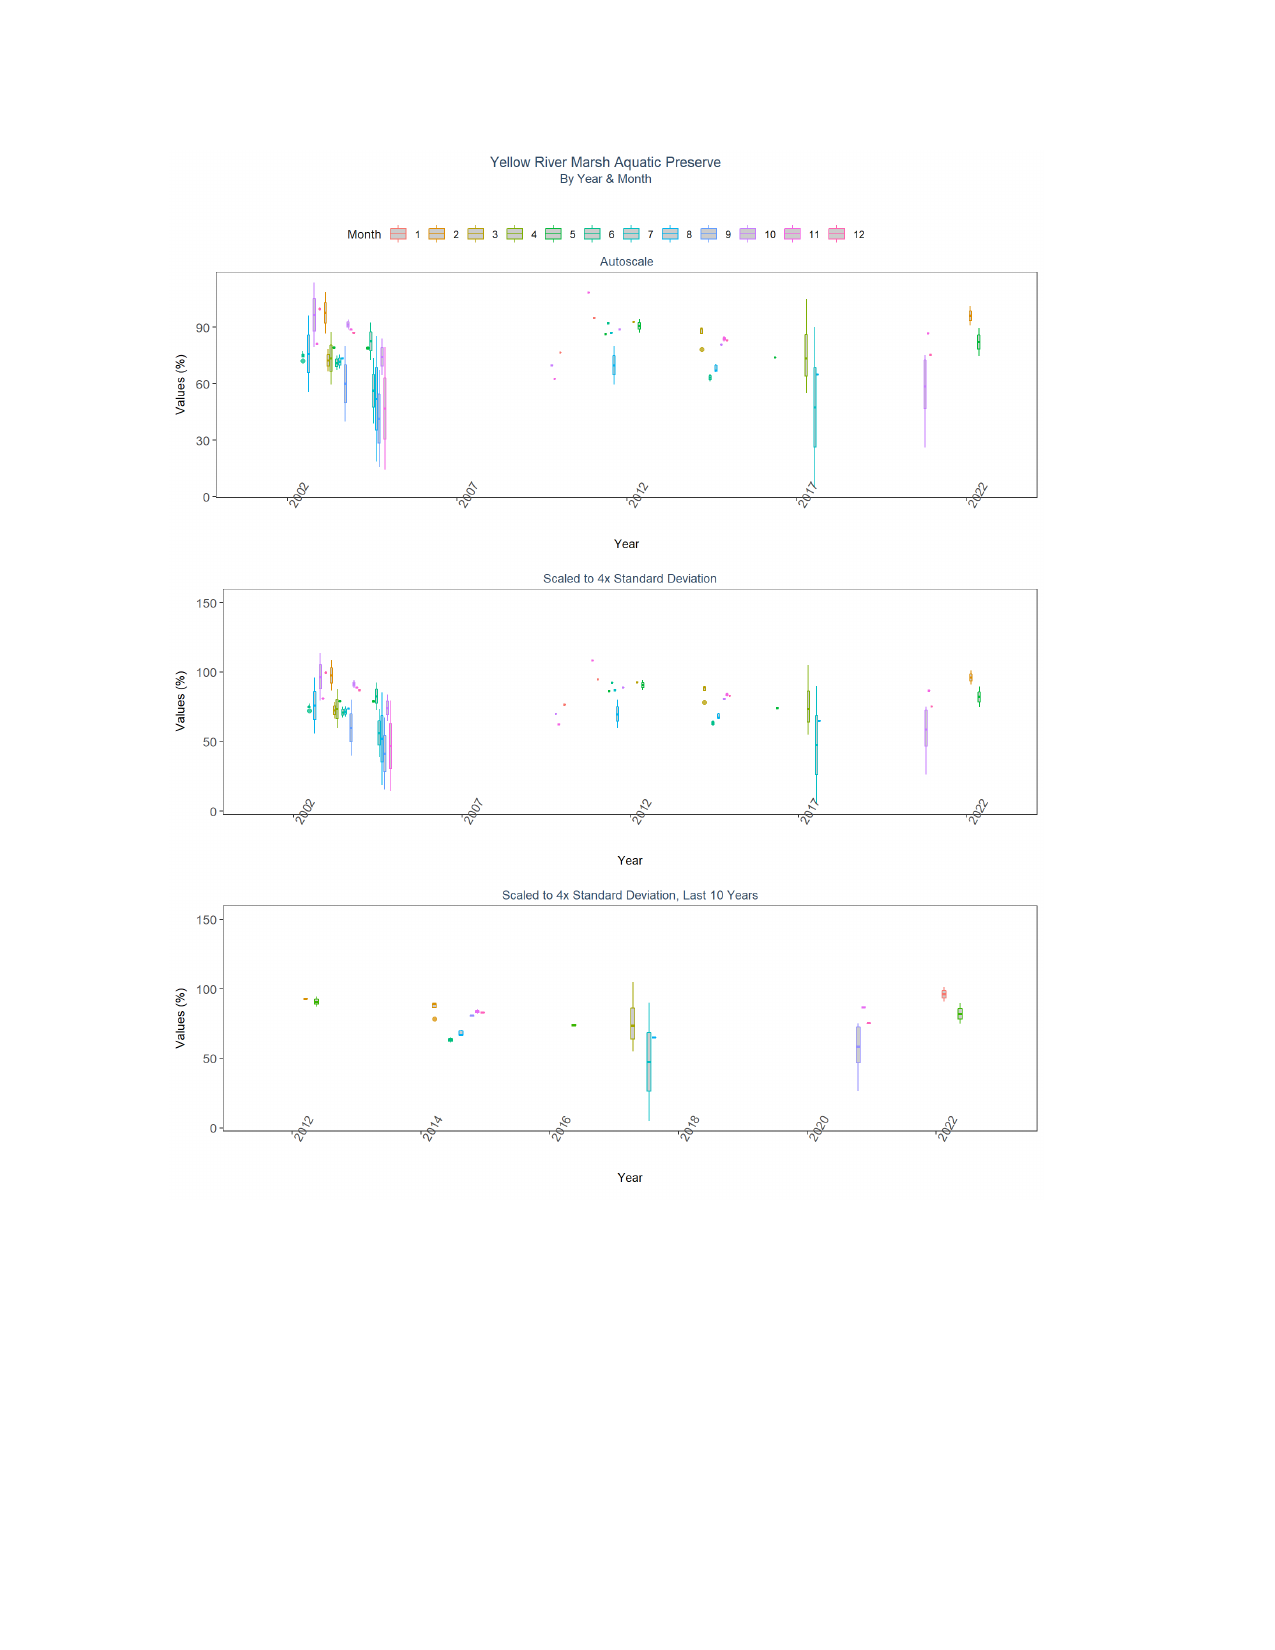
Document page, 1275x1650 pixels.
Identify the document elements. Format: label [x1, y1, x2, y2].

picture [168, 150, 1044, 1200]
